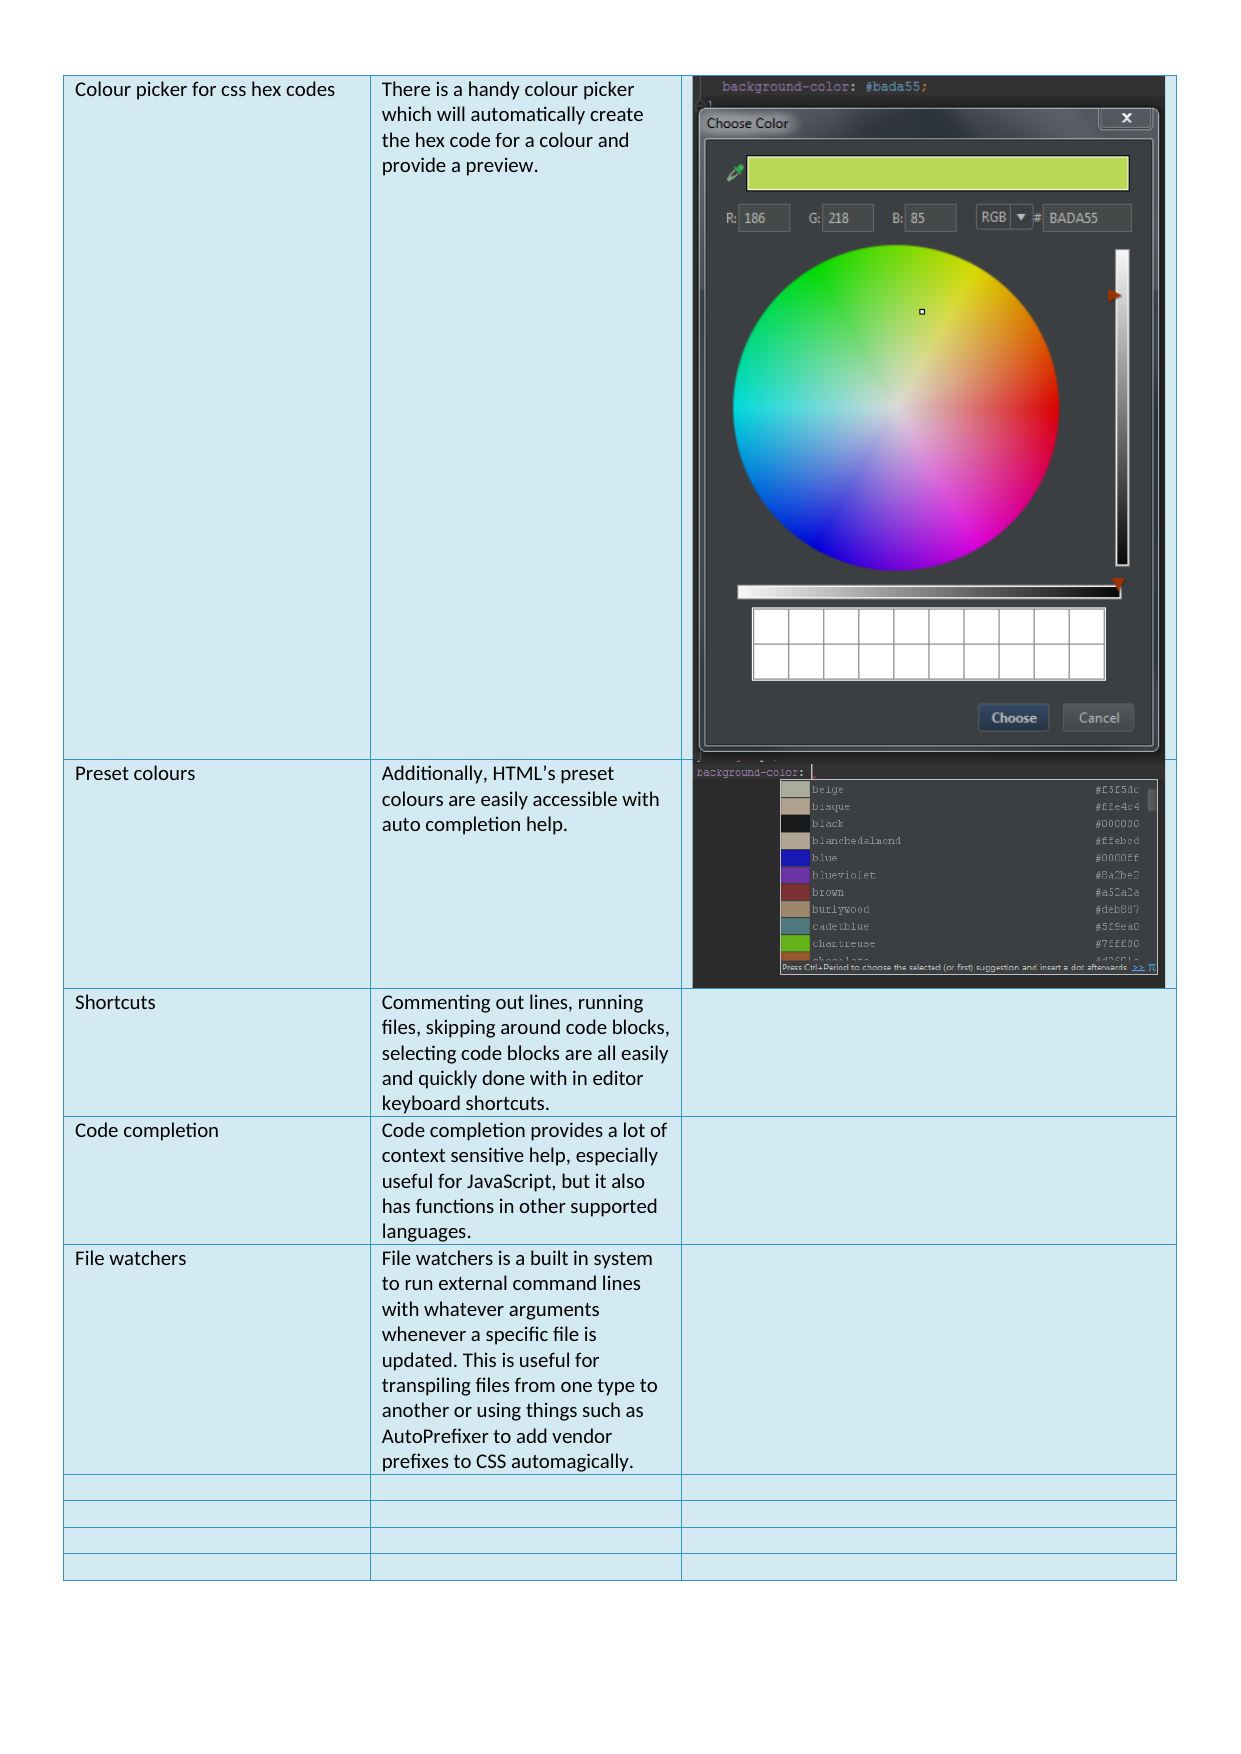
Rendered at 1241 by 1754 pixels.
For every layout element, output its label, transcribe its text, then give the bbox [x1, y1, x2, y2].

table_cell [682, 1528, 1176, 1553]
table_cell [682, 76, 692, 759]
table_cell [64, 1475, 370, 1500]
table_cell [682, 1245, 1176, 1474]
table_cell [1166, 760, 1176, 988]
picture [692, 76, 1166, 988]
table_cell [682, 760, 692, 988]
table_cell Preset colours [64, 760, 370, 988]
table_cell Commenting out lines, running files, skipping around code blocks, selecting code blocks are all easily and quickly done with in editor keyboard shortcuts. [371, 989, 681, 1116]
table_cell Code completion [64, 1117, 370, 1244]
table_cell [682, 989, 1176, 1116]
table_cell File watchers is a built in system to run external command lines with whatever arguments whenever a specific file is updated. This is useful for transpiling files from one type to another or using things such as AutoPrefixer to add vendor prefixes to CSS automagically. [371, 1245, 681, 1474]
table_cell Shortcuts [64, 989, 370, 1116]
table_cell [64, 1554, 370, 1580]
table_cell File watchers [64, 1245, 370, 1474]
table_cell [682, 1501, 1176, 1527]
table_cell [64, 1528, 370, 1553]
table_cell [64, 1501, 370, 1527]
table_cell Colour picker for css hex codes [64, 76, 370, 759]
table_cell [682, 1554, 1176, 1580]
table_cell [371, 1554, 681, 1580]
table_cell There is a handy colour picker which will automatically create the hex code for a colour and provide a preview. [371, 76, 681, 759]
table_cell [682, 1117, 1176, 1244]
table_cell [371, 1475, 681, 1500]
table_cell [1166, 76, 1176, 759]
table_cell [371, 1528, 681, 1553]
table_cell Code completion provides a lot of context sensitive help, especially useful for JavaScript, but it also has functions in other supported languages. [371, 1117, 681, 1244]
table_cell Additionally, HTML’s preset colours are easily accessible with auto completion help. [371, 760, 681, 988]
table_cell [682, 1475, 1176, 1500]
table_cell [371, 1501, 681, 1527]
